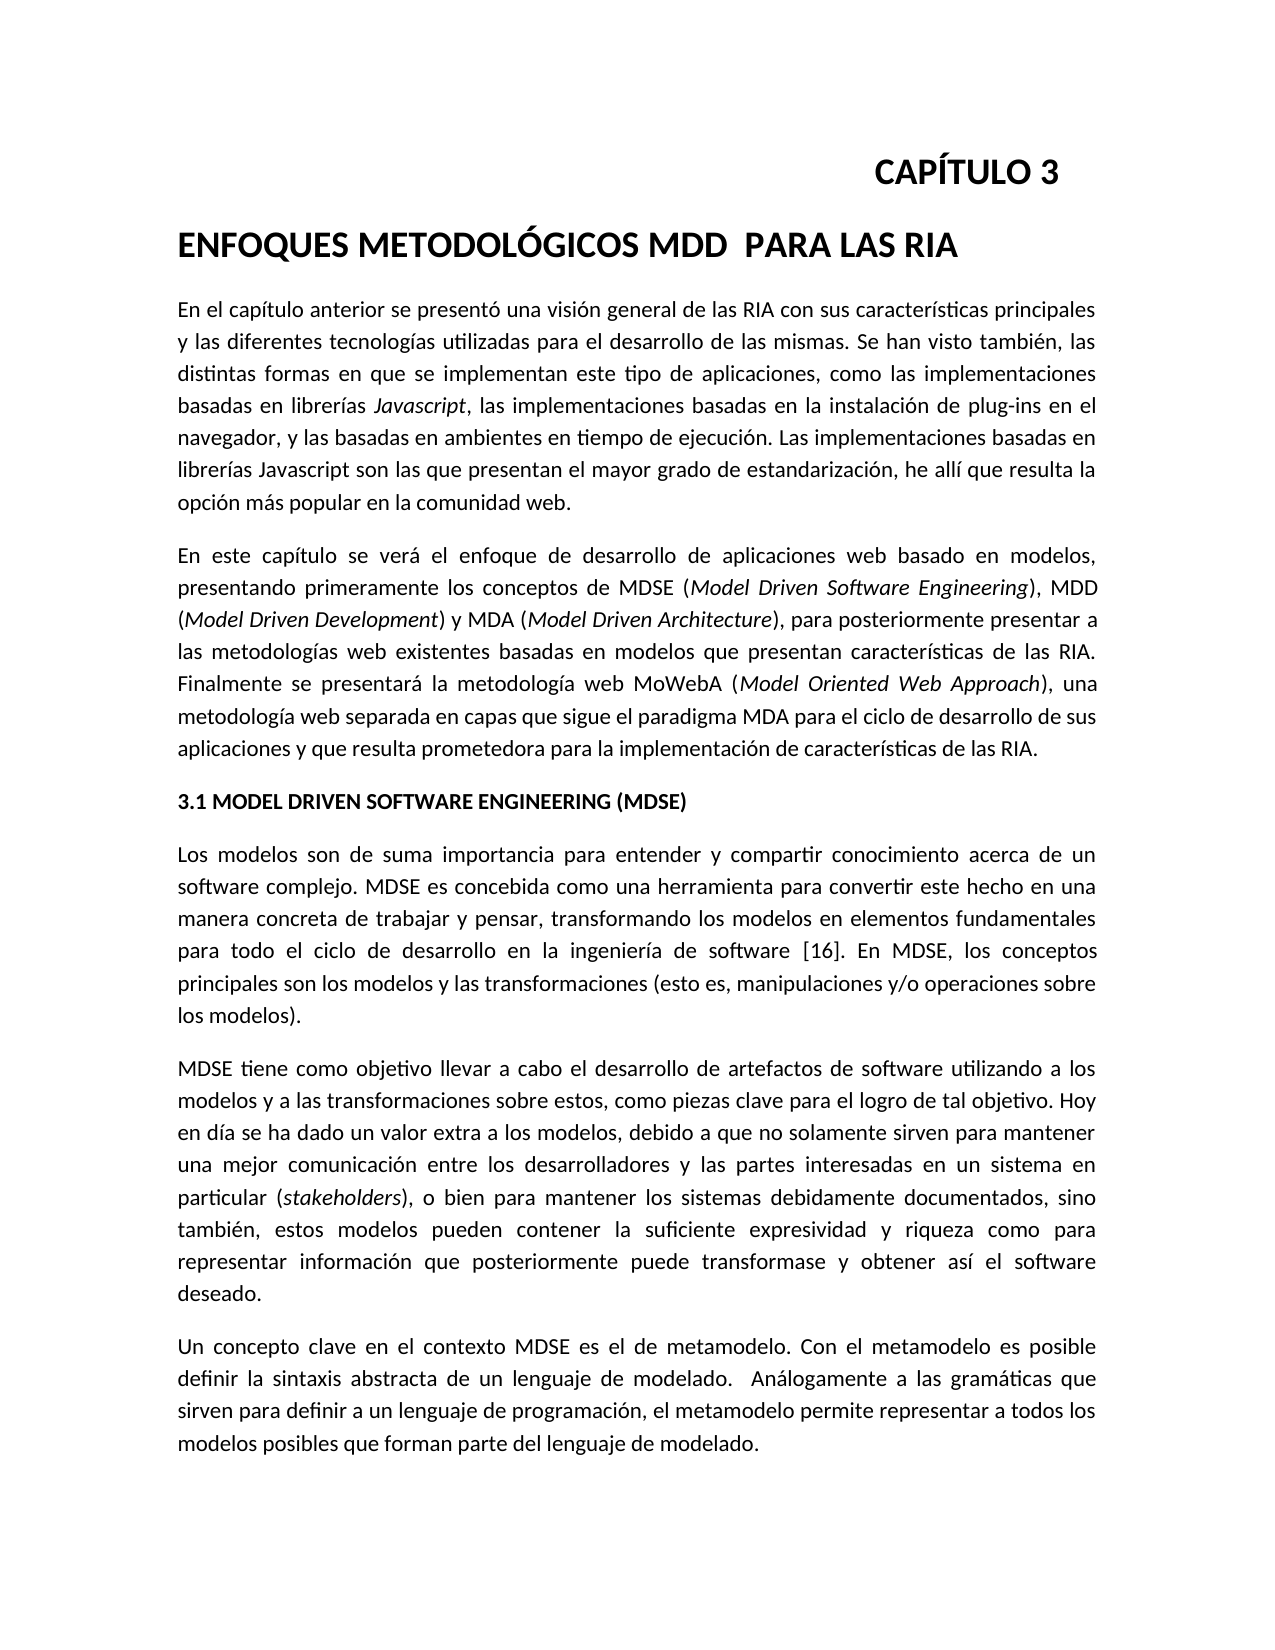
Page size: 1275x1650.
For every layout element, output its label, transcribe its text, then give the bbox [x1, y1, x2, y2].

text En este capítulo se verá el enfoque de desarrollo de aplicaciones web basado en modelos, presentando primeramente los conceptos de MDSE (Model Driven Software Engineering), MDD (Model Driven Development) y MDA (Model Driven Architecture), para posteriormente presentar a las metodologías web existentes basadas en modelos que presentan características de las RIA. Finalmente se presentará la metodología web MoWebA (Model Oriented Web Approach), una metodología web separada en capas que sigue el paradigma MDA para el ciclo de desarrollo de sus aplicaciones y que resulta prometedora para la implementación de características de las RIA. [177, 541, 1098, 762]
text CAPÍTULO 3 [841, 148, 1098, 193]
text MDSE tiene como objetivo llevar a cabo el desarrollo de artefactos de software utilizando a los modelos y a las transformaciones sobre estos, como piezas clave para el logro de tal objetivo. Hoy en día se ha dado un valor extra a los modelos, debido a que no solamente sirven para mantener una mejor comunicación entre los desarrolladores y las partes interesadas en un sistema en particular (stakeholders), o bien para mantener los sistemas debidamente documentados, sino también, estos modelos pueden contener la suficiente expresividad y riqueza como para representar información que posteriormente puede transformase y obtener así el software deseado. [177, 1054, 1098, 1307]
text 3.1 Model driven software engineering (MDSE) [177, 787, 1098, 815]
text Un concepto clave en el contexto MDSE es el de metamodelo. Con el metamodelo es posible definir la sintaxis abstracta de un lenguaje de modelado. Análogamente a las gramáticas que sirven para definir a un lenguaje de programación, el metamodelo permite representar a todos los modelos posibles que forman parte del lenguaje de modelado. [177, 1332, 1098, 1457]
text En el capítulo anterior se presentó una visión general de las RIA con sus características principales y las diferentes tecnologías utilizadas para el desarrollo de las mismas. Se han visto también, las distintas formas en que se implementan este tipo de aplicaciones, como las implementaciones basadas en librerías Javascript, las implementaciones basadas en la instalación de plug-ins en el navegador, y las basadas en ambientes en tiempo de ejecución. Las implementaciones basadas en librerías Javascript son las que presentan el mayor grado de estandarización, he allí que resulta la opción más popular en la comunidad web. [177, 295, 1098, 516]
text ENFOQUES METODOLÓGICOS MDD PARA LAS RIA [177, 221, 1098, 267]
